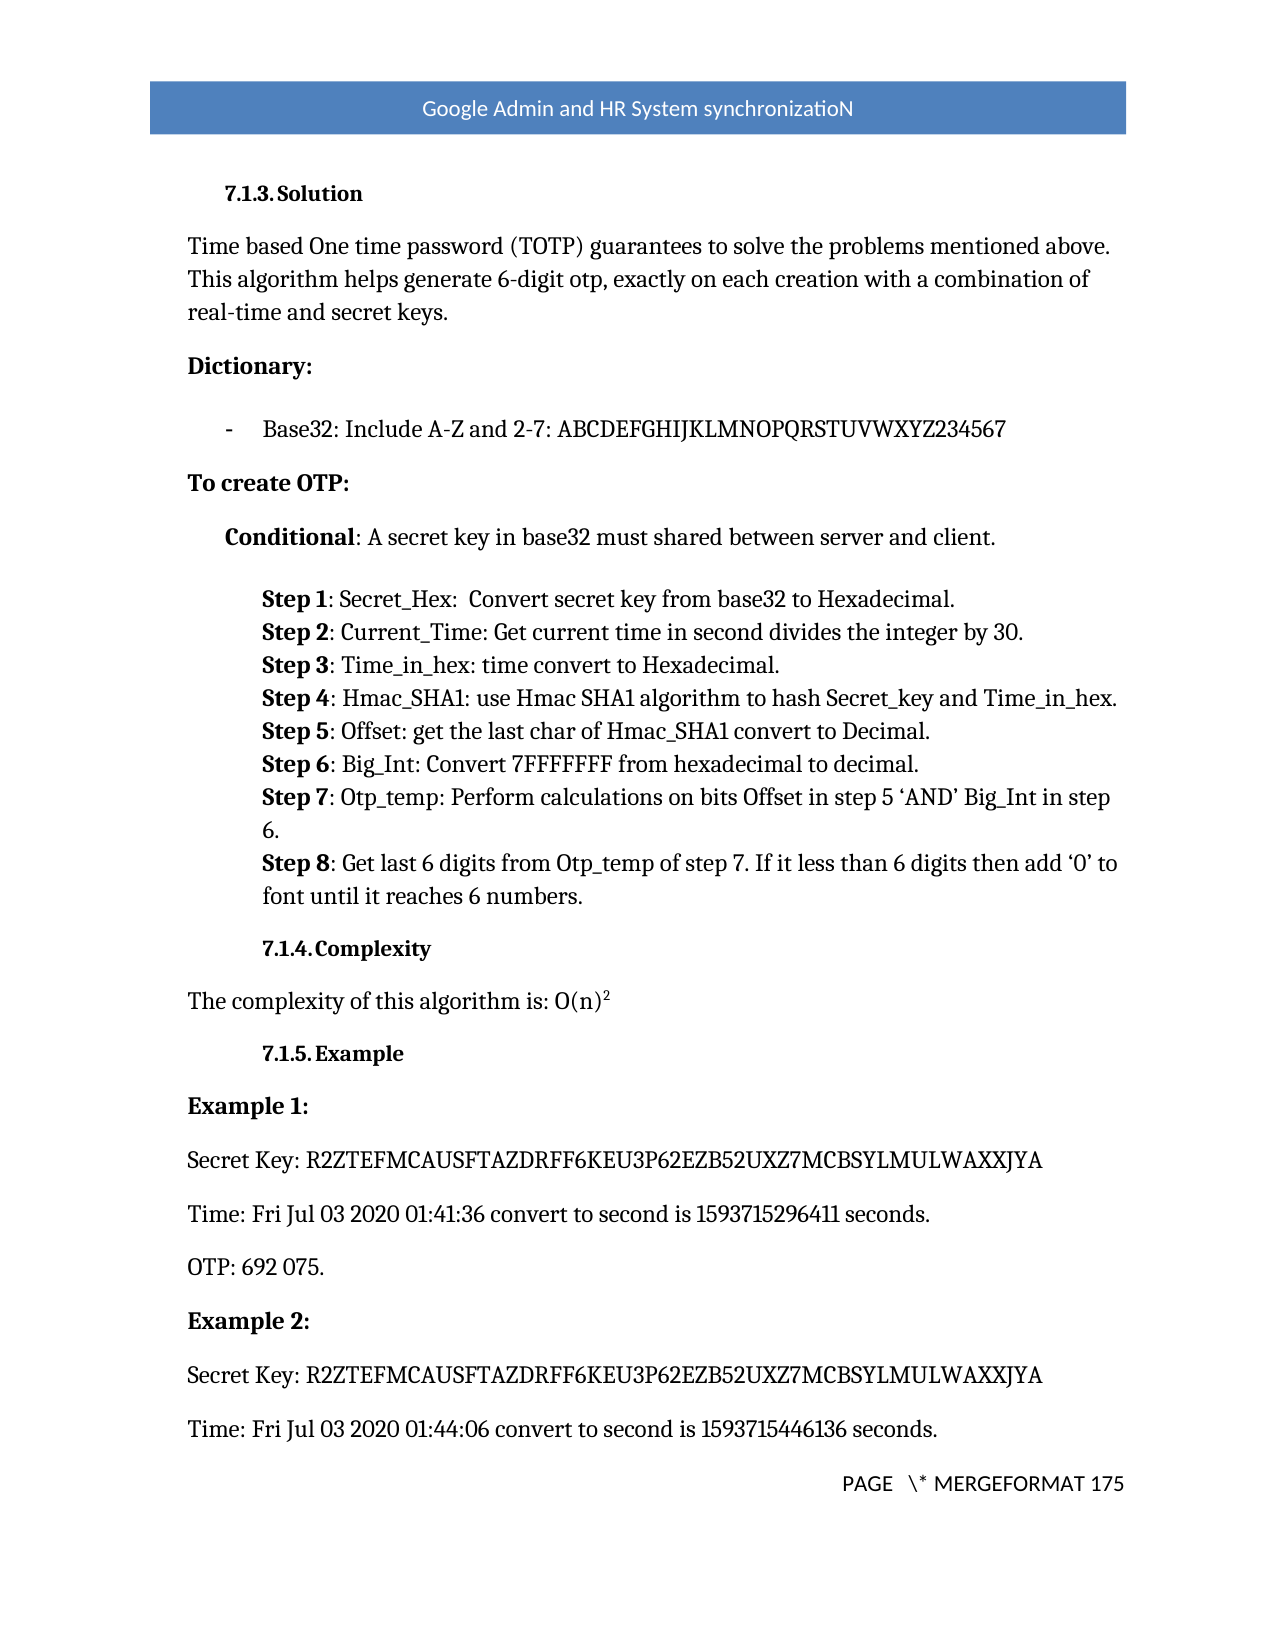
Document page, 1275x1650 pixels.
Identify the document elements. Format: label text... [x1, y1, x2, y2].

list Step 8: Get last 6 digits from Otp_temp of step 7. If it less than 6 digits then add ‘0’ to font until it reaches 6 numbers. [262, 849, 1125, 911]
text Example 2: [187, 1307, 1125, 1336]
text The complexity of this algorithm is: O(n)2 [187, 987, 1125, 1016]
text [187, 1361, 1125, 1390]
subtitle Solution [225, 181, 1125, 207]
text Time: Fri Jul 03 2020 01:41:36 convert to second is 1593715296411 seconds. [187, 1199, 1125, 1228]
subtitle Example [262, 1041, 1125, 1067]
text Secret Key: R2ZTEFMCAUSFTAZDRFF6KEU3P62EZB52UXZ7MCBSYLMULWAXXJYA [187, 1146, 1125, 1174]
list Base32: Include A-Z and 2-7: ABCDEFGHIJKLMNOPQRSTUVWXYZ234567 [225, 414, 1125, 443]
subtitle Complexity [262, 936, 1125, 962]
list Step 7: Otp_temp: Perform calculations on bits Offset in step 5 ‘AND’ Big_Int in step 6. [262, 783, 1125, 845]
text Example 1: [187, 1092, 1125, 1121]
list Step 3: Time_in_hex: time convert to Hexadecimal. [262, 651, 1125, 679]
list Step 2: Current_Time: Get current time in second divides the integer by 30. [262, 618, 1125, 647]
text Conditional: A secret key in base32 must shared between server and client. [150, 523, 1125, 551]
list Step 1: Secret_Hex: Convert secret key from base32 to Hexadecimal. [262, 585, 1125, 613]
text Time based One time password (TOTP) guarantees to solve the problems mentioned above. This algorithm helps generate 6-digit otp, exactly on each creation with a combination of real-time and secret keys. [187, 232, 1125, 327]
list Step 4: Hmac_SHA1: use Hmac SHA1 algorithm to hash Secret_key and Time_in_hex. [262, 684, 1125, 713]
list Step 6: Big_Int: Convert 7FFFFFFF from hexadecimal to decimal. [262, 750, 1125, 779]
text To create OTP: [187, 469, 1125, 497]
text Time: Fri Jul 03 2020 01:44:06 convert to second is 1593715446136 seconds. [187, 1415, 1125, 1444]
list Step 5: Offset: get the last char of Hmac_SHA1 convert to Decimal. [262, 717, 1125, 746]
text OTP: 692 075. [187, 1253, 1125, 1282]
text Dictionary: [187, 352, 1125, 380]
